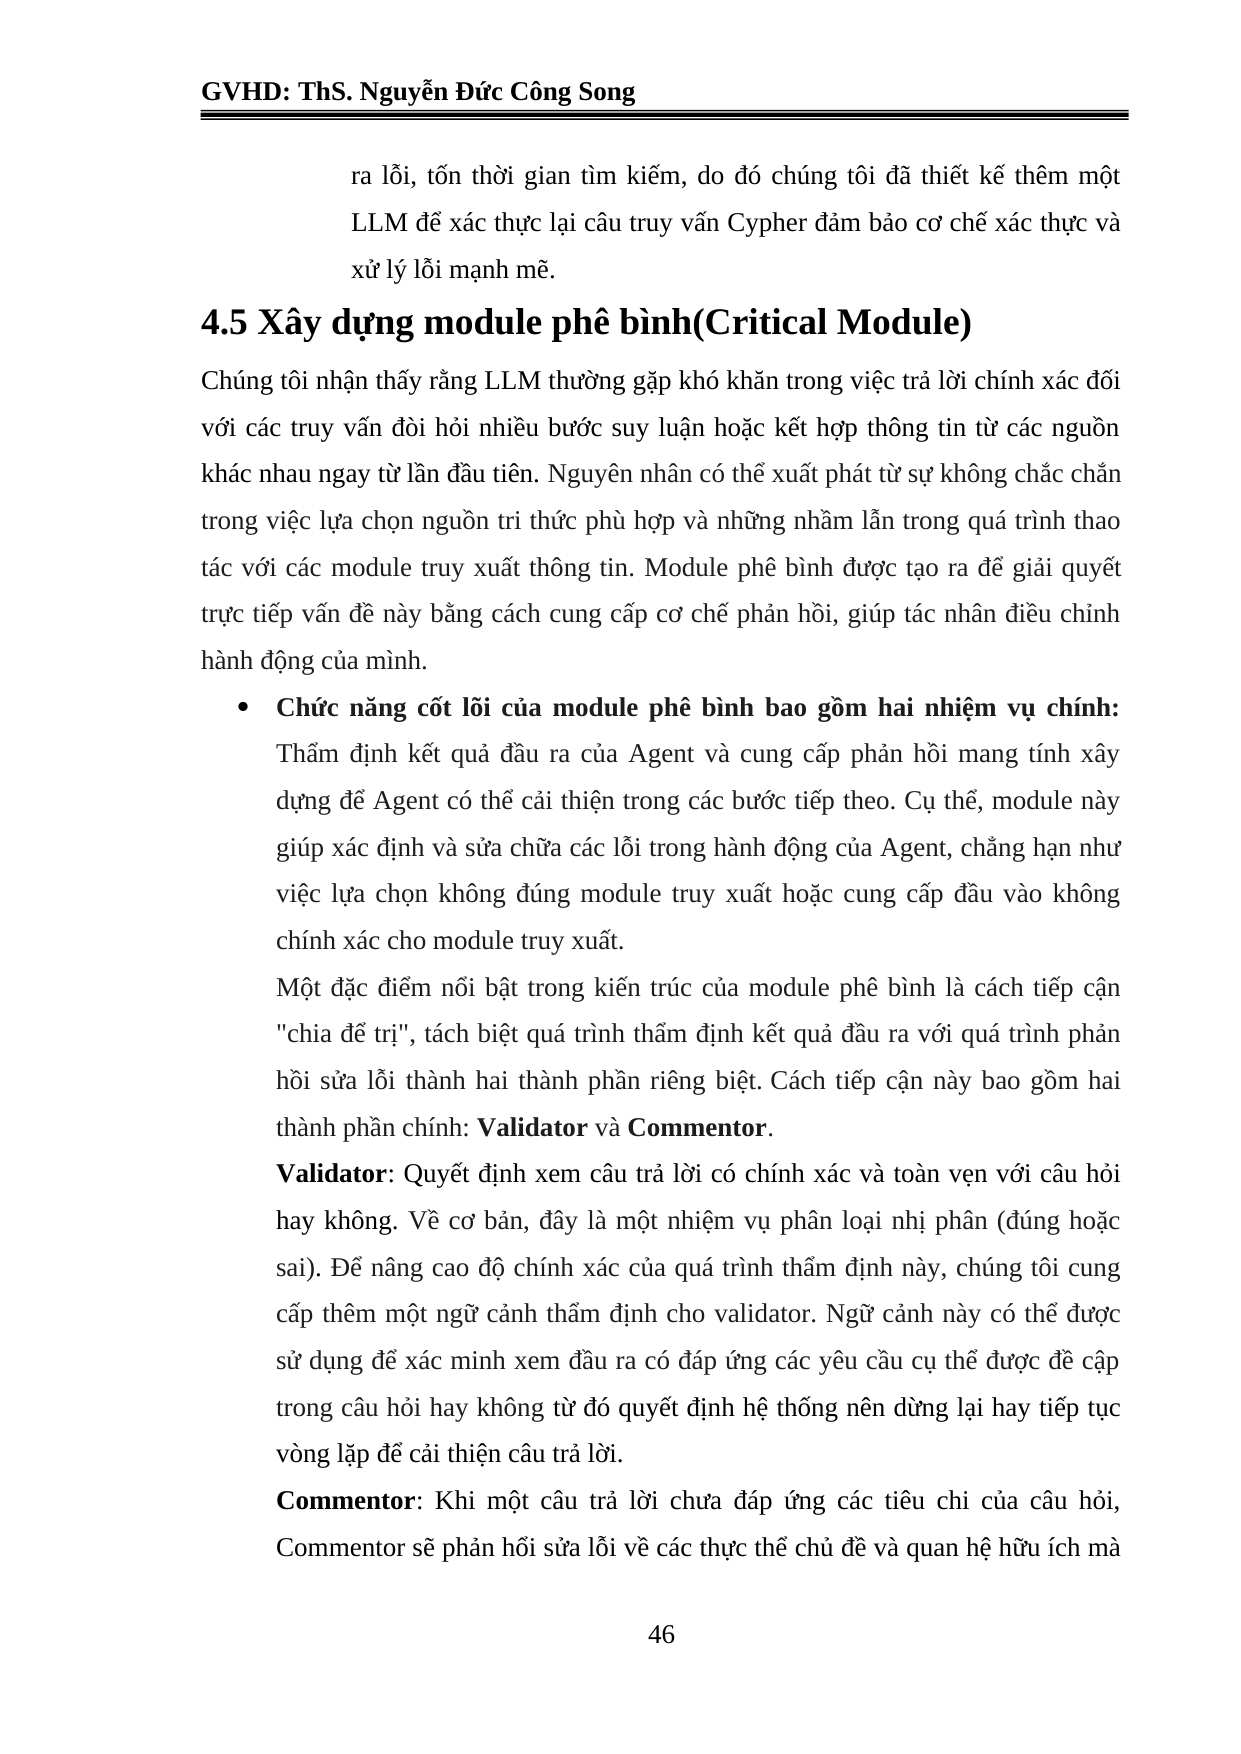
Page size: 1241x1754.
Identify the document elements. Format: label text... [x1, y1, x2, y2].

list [313, 159, 1122, 284]
list Chức năng cốt lõi của module phê bình bao gồm hai nhiệm vụ chính: Thẩm định kết quả đầu ra của Agent và cung cấp phản hồi mang tính xây dựng để Agent có thể cải thiện trong các bước tiếp theo. Cụ thể, module này giúp xác định và sửa chữa các lỗi trong hành động của Agent, chẳng hạn như việc lựa chọn không đúng module truy xuất hoặc cung cấp đầu vào không chính xác cho module truy xuất. [238, 691, 1122, 955]
subtitle Xây dựng module phê bình(Critical Module) [201, 299, 1122, 343]
list Một đặc điểm nổi bật trong kiến trúc của module phê bình là cách tiếp cận "chia để trị", tách biệt quá trình thẩm định kết quả đầu ra với quá trình phản hồi sửa lỗi thành hai thành phần riêng biệt. Cách tiếp cận này bao gồm hai thành phần chính: Validator và Commentor. [276, 971, 1122, 1142]
list Validator: Quyết định xem câu trả lời có chính xác và toàn vẹn với câu hỏi hay không. Về cơ bản, đây là một nhiệm vụ phân loại nhị phân (đúng hoặc sai). Để nâng cao độ chính xác của quá trình thẩm định này, chúng tôi cung cấp thêm một ngữ cảnh thẩm định cho validator. Ngữ cảnh này có thể được sử dụng để xác minh xem đầu ra có đáp ứng các yêu cầu cụ thể được đề cập trong câu hỏi hay không từ đó quyết định hệ thống nên dừng lại hay tiếp tục vòng lặp để cải thiện câu trả lời. [276, 1158, 1122, 1469]
text Chúng tôi nhận thấy rằng LLM thường gặp khó khăn trong việc trả lời chính xác đối với các truy vấn đòi hỏi nhiều bước suy luận hoặc kết hợp thông tin từ các nguồn khác nhau ngay từ lần đầu tiên. Nguyên nhân có thể xuất phát từ sự không chắc chắn trong việc lựa chọn nguồn tri thức phù hợp và những nhầm lẫn trong quá trình thao tác với các module truy xuất thông tin. Module phê bình được tạo ra để giải quyết trực tiếp vấn đề này bằng cách cung cấp cơ chế phản hồi, giúp tác nhân điều chỉnh hành động của mình. [201, 364, 1122, 675]
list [276, 1484, 1122, 1562]
